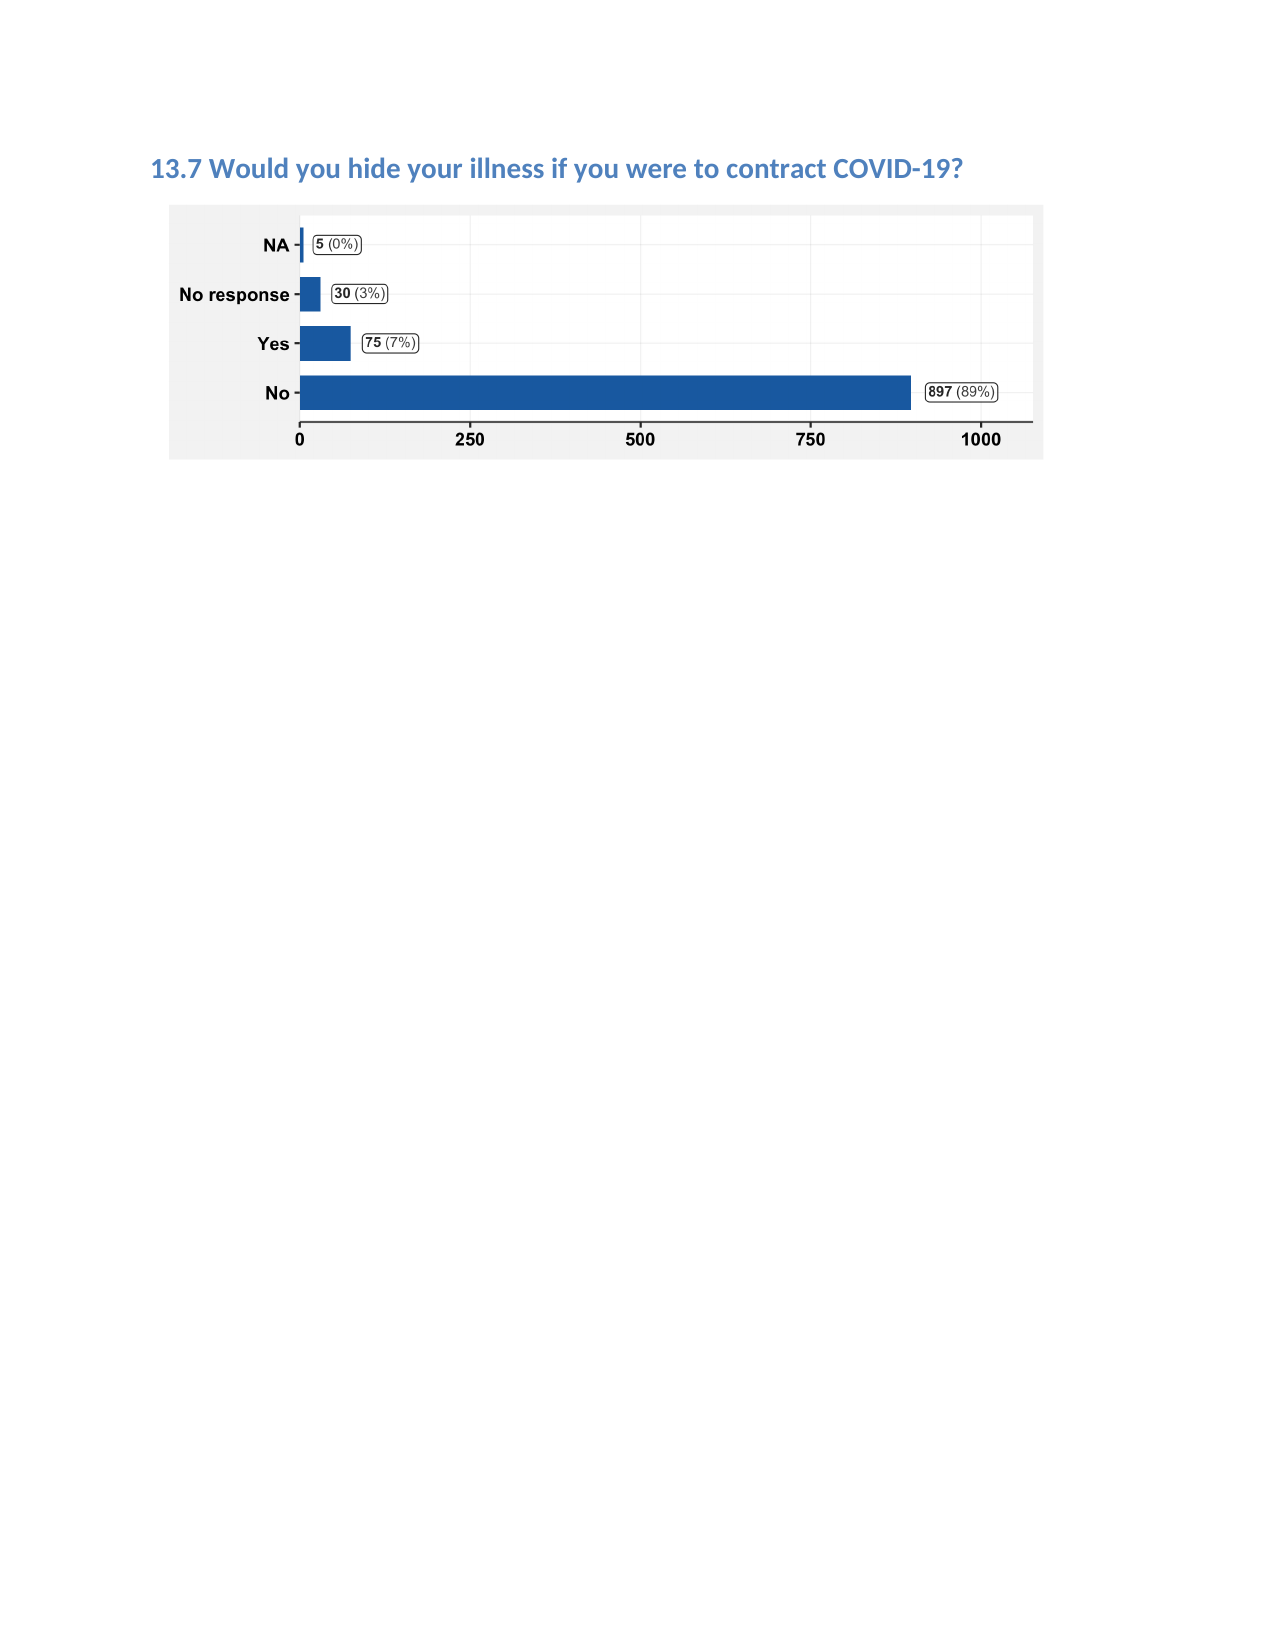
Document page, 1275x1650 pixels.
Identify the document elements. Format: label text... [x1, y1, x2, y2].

picture [168, 204, 1044, 460]
subtitle 13.7 Would you hide your illness if you were to contract COVID-19? [150, 150, 1125, 186]
